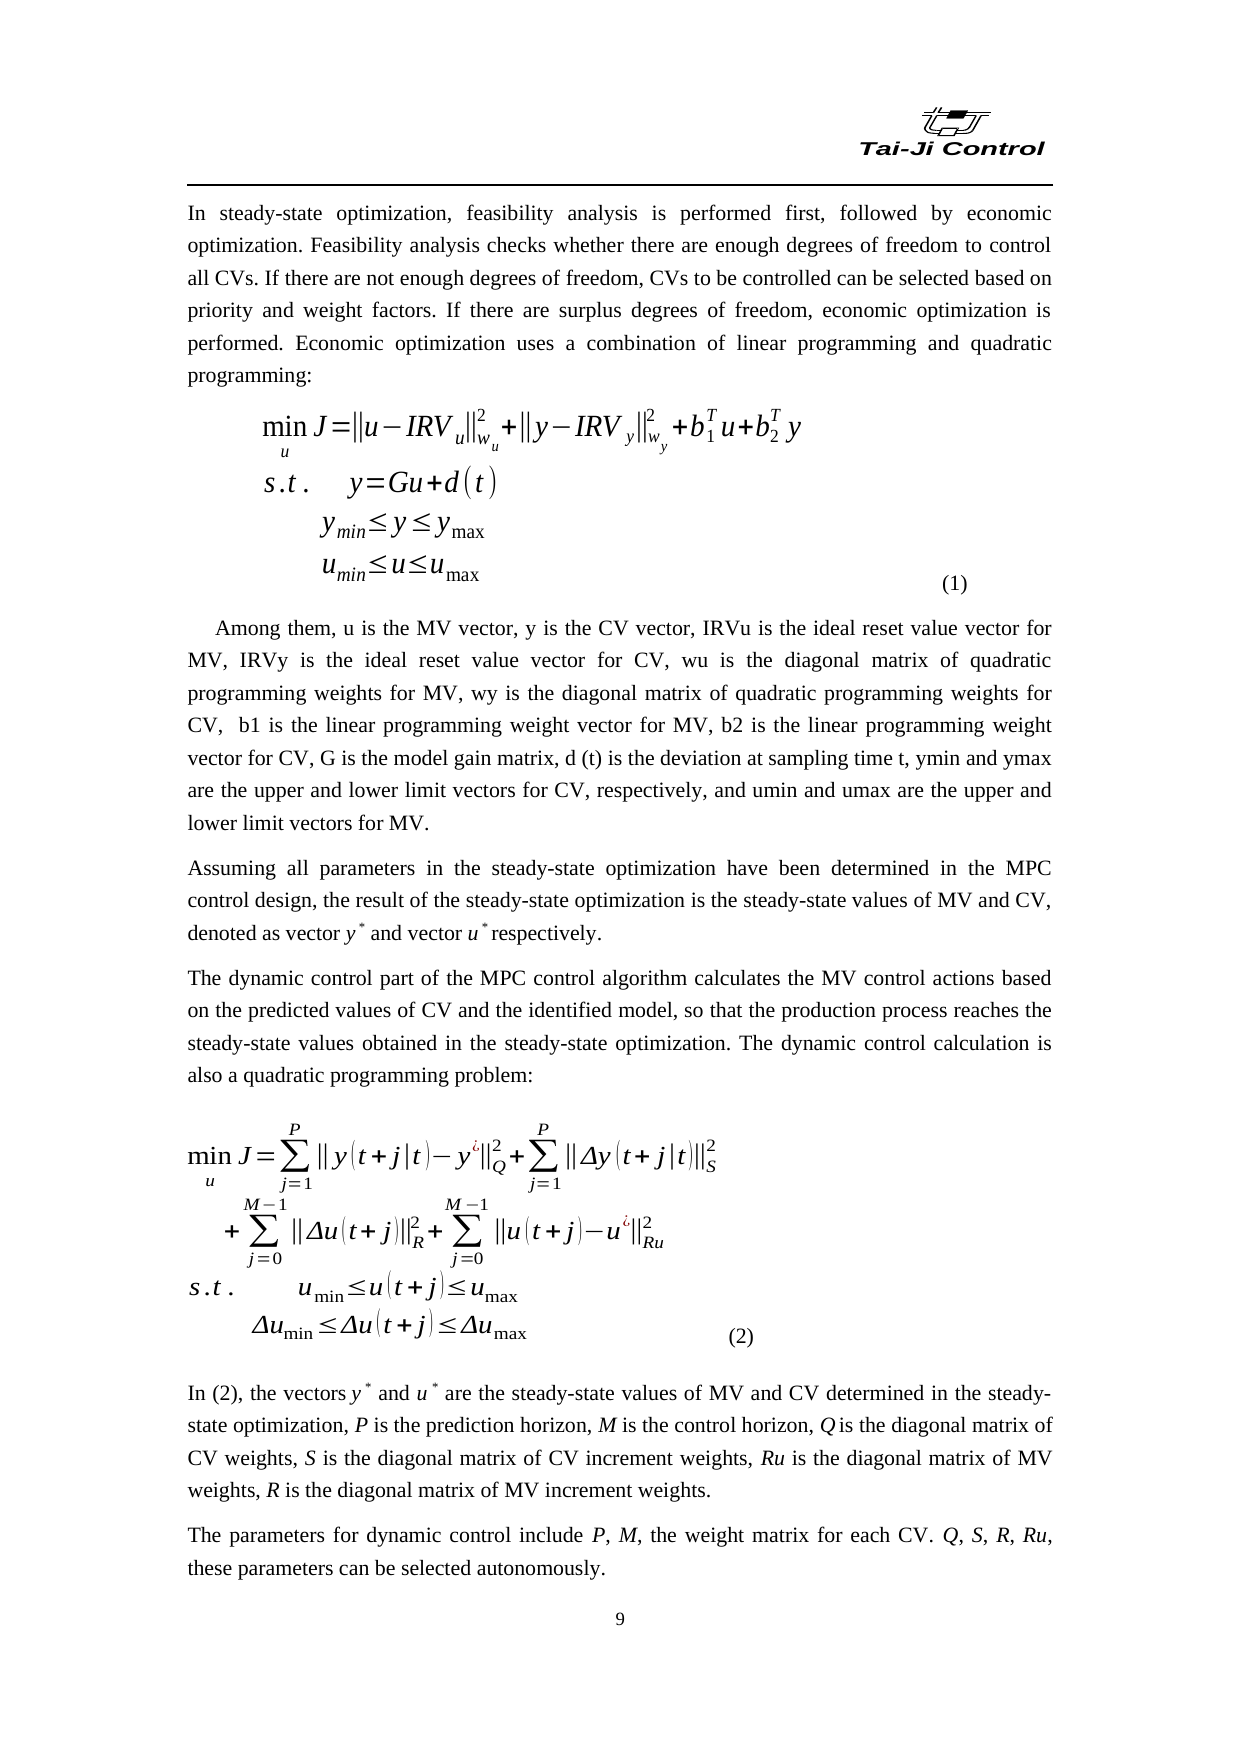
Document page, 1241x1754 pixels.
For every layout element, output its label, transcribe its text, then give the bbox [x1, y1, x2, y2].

text Assuming all parameters in the steady-state optimization have been determined in the MPC control design, the result of the steady-state optimization is the steady-state values of MV and CV, denoted as vector y * and vector u * respectively. [187, 851, 1053, 949]
text (2) [187, 1104, 1053, 1364]
text The dynamic control part of the MPC control algorithm calculates the MV control actions based on the predicted values of CV and the identified model, so that the production process reaches the steady-state values obtained in the steady-state optimization. The dynamic control calculation is also a quadratic programming problem: [187, 961, 1053, 1091]
text In steady-state optimization, feasibility analysis is performed first, followed by economic optimization. Feasibility analysis checks whether there are enough degrees of freedom to control all CVs. If there are not enough degrees of freedom, CVs to be controlled can be selected based on priority and weight factors. If there are surplus degrees of freedom, economic optimization is performed. Economic optimization uses a combination of linear programming and quadratic programming: [187, 196, 1053, 391]
text Among them, u is the MV vector, y is the CV vector, IRVu is the ideal reset value vector for MV, IRVy is the ideal reset value vector for CV, wu is the diagonal matrix of quadratic programming weights for MV, wy is the diagonal matrix of quadratic programming weights for CV, b1 is the linear programming weight vector for MV, b2 is the linear programming weight vector for CV, G is the model gain matrix, d (t) is the deviation at sampling time t, ymin and ymax are the upper and lower limit vectors for CV, respectively, and umin and umax are the upper and lower limit vectors for MV. [187, 611, 1053, 839]
text In (2), the vectors y * and u * are the steady-state values of MV and CV determined in the steady-state optimization, P is the prediction horizon, M is the control horizon, Q is the diagonal matrix of CV weights, S is the diagonal matrix of CV increment weights, Ru is the diagonal matrix of MV weights, R is the diagonal matrix of MV increment weights. [187, 1376, 1053, 1506]
text (1) [187, 404, 1053, 599]
text The parameters for dynamic control include P, M, the weight matrix for each CV. Q, S, R, Ru, these parameters can be selected autonomously. [187, 1519, 1053, 1584]
